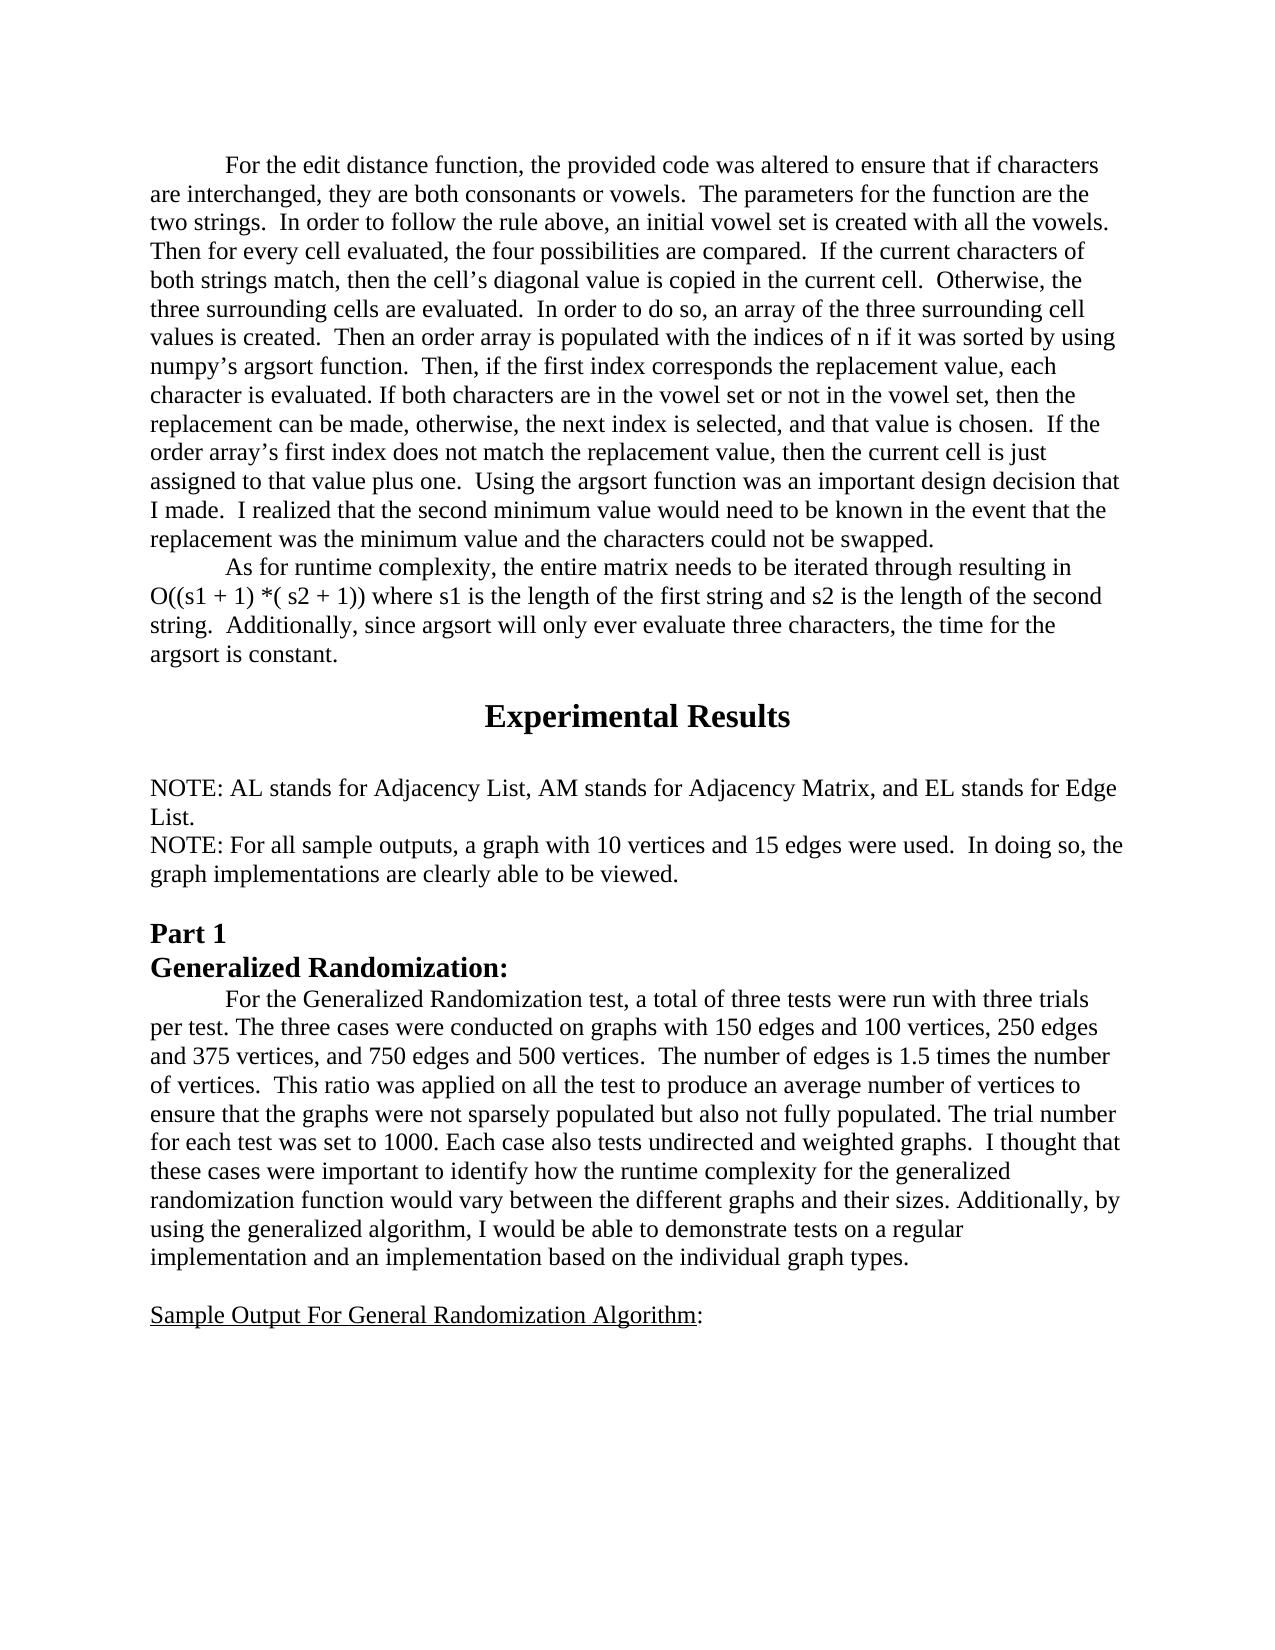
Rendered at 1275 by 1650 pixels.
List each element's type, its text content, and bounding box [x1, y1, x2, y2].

text NOTE: For all sample outputs, a graph with 10 vertices and 15 edges were used. In doing so, the graph implementations are clearly able to be viewed. [150, 830, 1125, 888]
text Experimental Results [150, 696, 1125, 734]
text NOTE: AL stands for Adjacency List, AM stands for Adjacency Matrix, and EL stands for Edge List. [150, 773, 1125, 830]
text As for runtime complexity, the entire matrix needs to be iterated through resulting in O((s1 + 1) *( s2 + 1)) where s1 is the length of the first string and s2 is the length of the second string. Additionally, since argsort will only ever evaluate three characters, the time for the argsort is constant. [150, 552, 1125, 667]
text For the edit distance function, the provided code was altered to ensure that if characters are interchanged, they are both consonants or vowels. The parameters for the function are the two strings. In order to follow the rule above, an initial vowel set is created with all the vowels. Then for every cell evaluated, the four possibilities are compared. If the current characters of both strings match, then the cell’s diagonal value is copied in the current cell. Otherwise, the three surrounding cells are evaluated. In order to do so, an array of the three surrounding cell values is created. Then an order array is populated with the indices of n if it was sorted by using numpy’s argsort function. Then, if the first index corresponds the replacement value, each character is evaluated. If both characters are in the vowel set or not in the vowel set, then the replacement can be made, otherwise, the next index is selected, and that value is chosen. If the order array’s first index does not match the replacement value, then the current cell is just assigned to that value plus one. Using the argsort function was an important design decision that I made. I realized that the second minimum value would need to be known in the event that the replacement was the minimum value and the characters could not be swapped. [150, 150, 1125, 552]
text Generalized Randomization: [150, 950, 1125, 984]
text Part 1 [150, 917, 1125, 950]
text Sample Output For General Randomization Algorithm: [150, 1300, 1125, 1329]
text For the Generalized Randomization test, a total of three tests were run with three trials per test. The three cases were conducted on graphs with 150 edges and 100 vertices, 250 edges and 375 vertices, and 750 edges and 500 vertices. The number of edges is 1.5 times the number of vertices. This ratio was applied on all the test to produce an average number of vertices to ensure that the graphs were not sparsely populated but also not fully populated. The trial number for each test was set to 1000. Each case also tests undirected and weighted graphs. I thought that these cases were important to identify how the runtime complexity for the generalized randomization function would vary between the different graphs and their sizes. Additionally, by using the generalized algorithm, I would be able to demonstrate tests on a regular implementation and an implementation based on the individual graph types. [150, 984, 1125, 1271]
